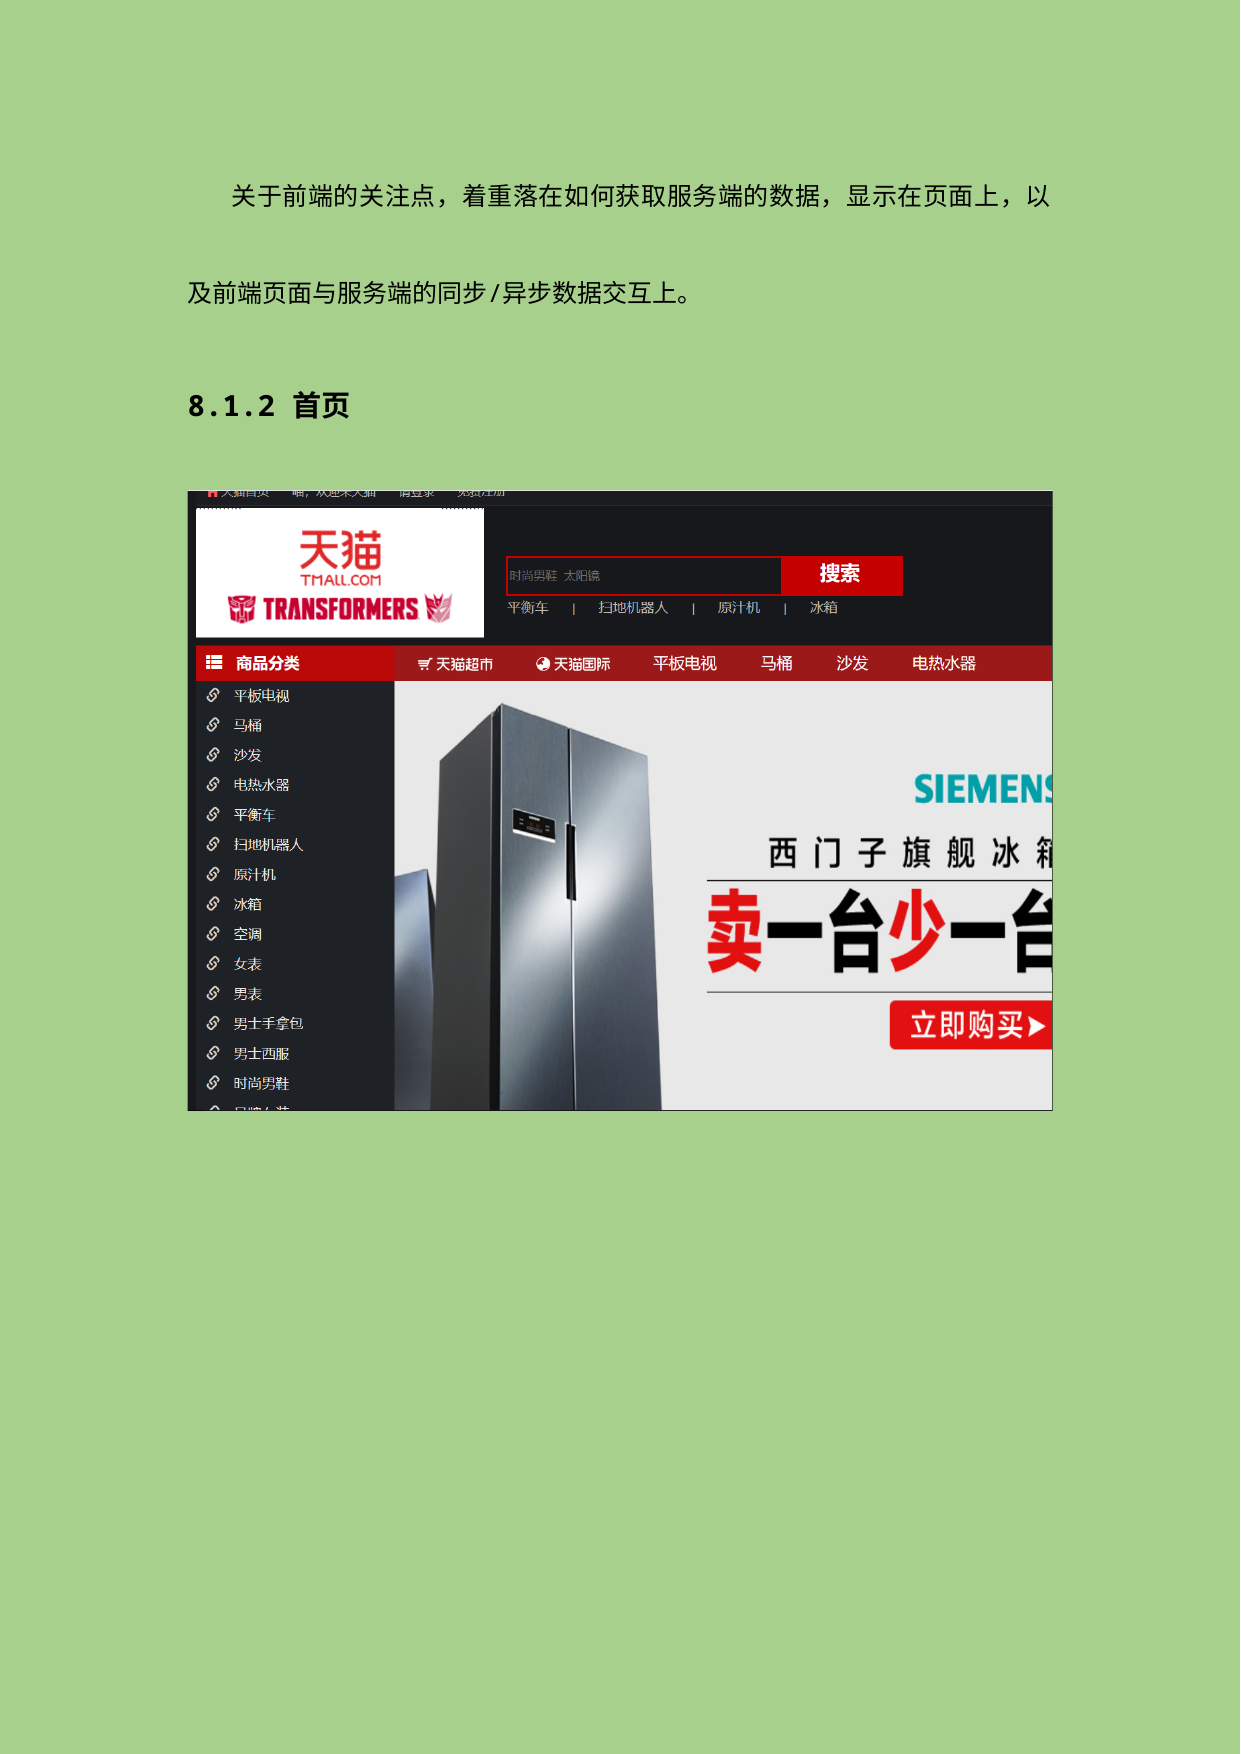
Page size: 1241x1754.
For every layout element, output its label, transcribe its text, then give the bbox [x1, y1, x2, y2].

subtitle 8.1.2 首页 [187, 372, 1053, 437]
picture [187, 490, 1053, 1111]
text 关于前端的关注点，着重落在如何获取服务端的数据，显示在页面上，以及前端页面与服务端的同步/异步数据交互上。 [187, 162, 1053, 324]
